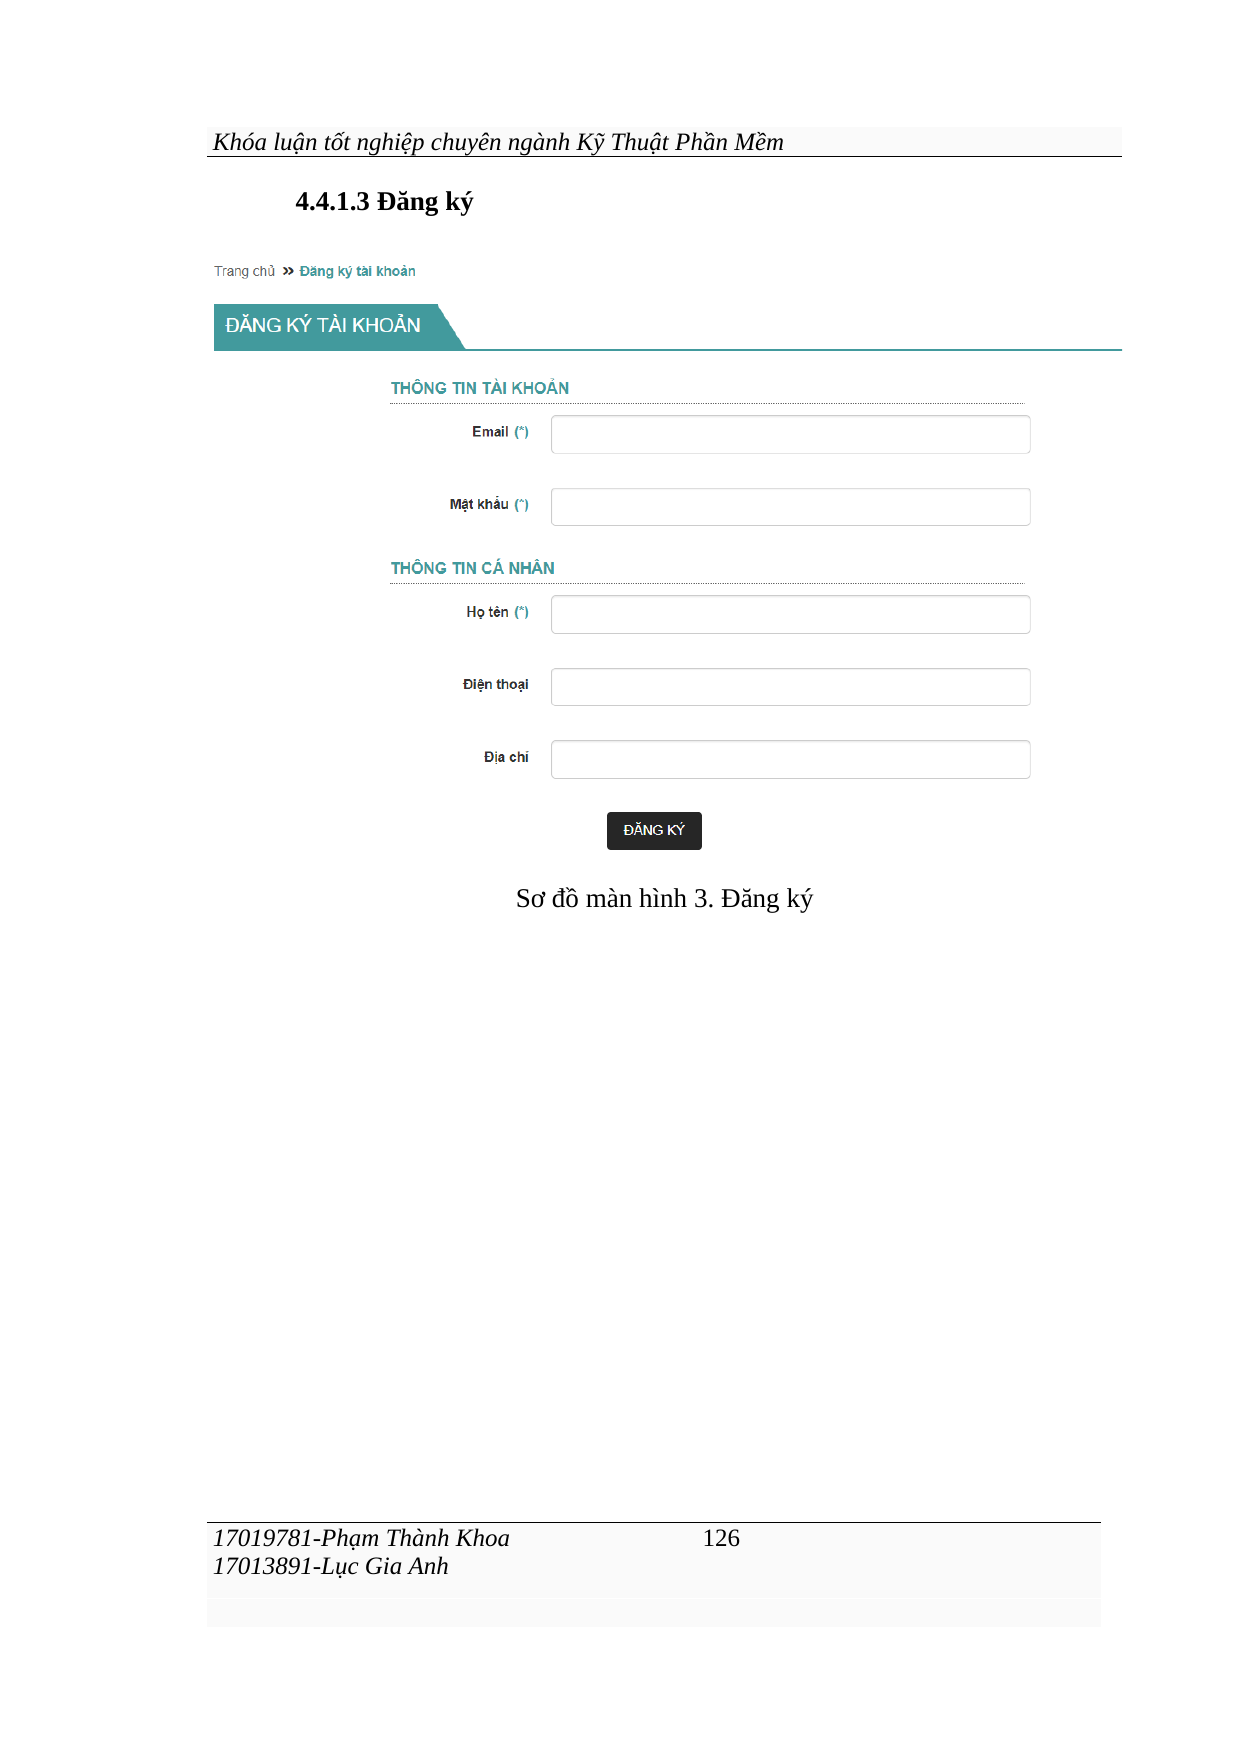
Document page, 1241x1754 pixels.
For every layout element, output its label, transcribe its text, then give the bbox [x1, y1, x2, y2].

subtitle Đăng ký [295, 185, 1122, 216]
text Sơ đồ màn hình 3. Đăng ký [207, 882, 1122, 914]
picture [206, 238, 1123, 874]
